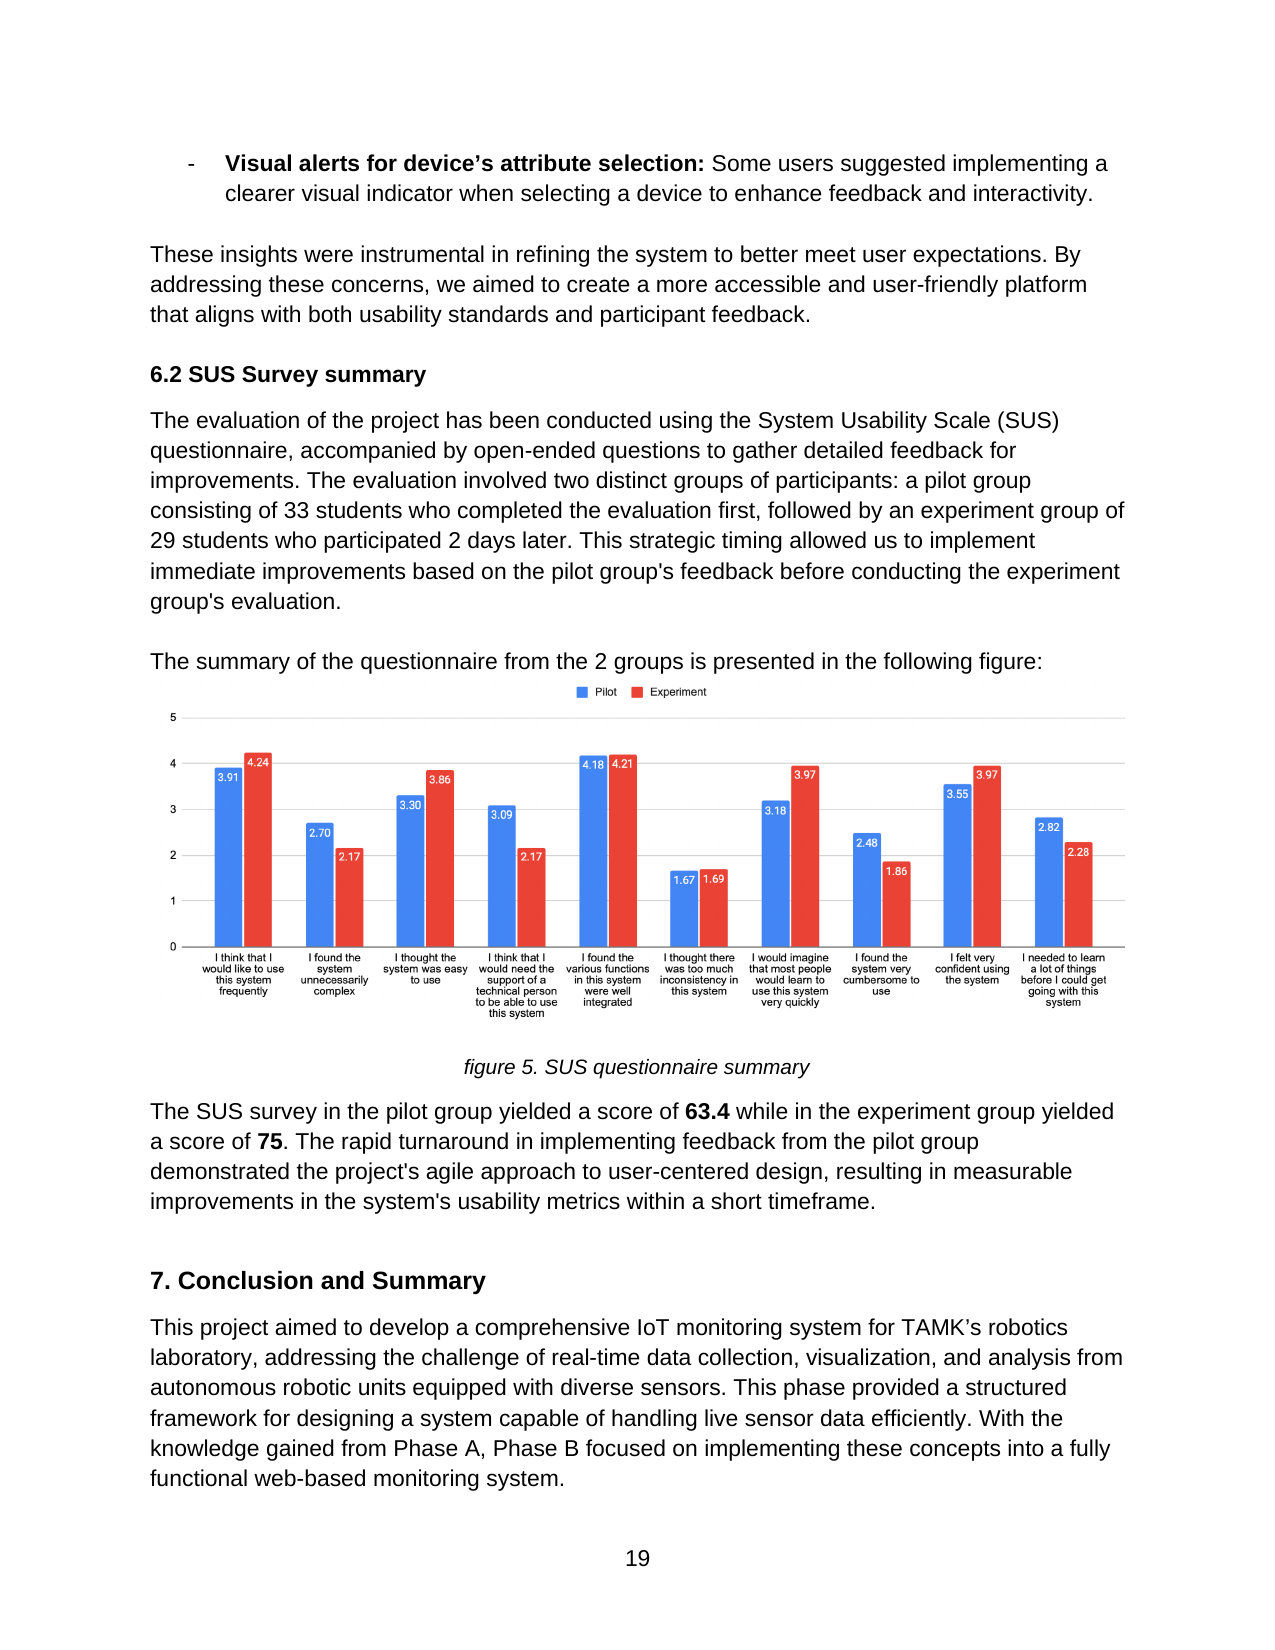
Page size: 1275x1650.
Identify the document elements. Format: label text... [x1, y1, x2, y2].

text This project aimed to develop a comprehensive IoT monitoring system for TAMK’s robotics laboratory, addressing the challenge of real-time data collection, visualization, and analysis from autonomous robotic units equipped with diverse sensors. This phase provided a structured framework for designing a system capable of handling live sensor data efficiently. With the knowledge gained from Phase A, Phase B focused on implementing these concepts into a fully functional web-based monitoring system. [150, 1314, 1125, 1491]
text The evaluation of the project has been conducted using the System Usability Scale (SUS) questionnaire, accompanied by open-ended questions to gather detailed feedback for improvements. The evaluation involved two distinct groups of participants: a pilot group consisting of 33 students who completed the evaluation first, followed by an experiment group of 29 students who participated 2 days later. This strategic timing allowed us to implement immediate improvements based on the pilot group's feedback before conducting the experiment group's evaluation. [150, 407, 1125, 614]
subtitle 6.2 SUS Survey summary [150, 361, 1125, 388]
list Visual alerts for device’s attribute selection: Some users suggested implementing a clearer visual indicator when selecting a device to enhance feedback and interactivity. [187, 150, 1125, 207]
text figure 5. SUS questionnaire summary [150, 1055, 1125, 1079]
subtitle 7. Conclusion and Summary [150, 1266, 1125, 1295]
text The SUS survey in the pilot group yielded a score of 63.4 while in the experiment group yielded a score of 75. The rapid turnaround in implementing feedback from the pilot group demonstrated the project's agile approach to user-centered design, resulting in measurable improvements in the system's usability metrics within a short timeframe. [150, 1098, 1125, 1215]
text The summary of the questionnaire from the 2 groups is presented in the following figure: [150, 648, 1125, 674]
picture [150, 678, 1125, 1031]
text These insights were instrumental in refining the system to better meet user expectations. By addressing these concerns, we aimed to create a more accessible and user-friendly platform that aligns with both usability standards and participant feedback. [150, 241, 1125, 327]
